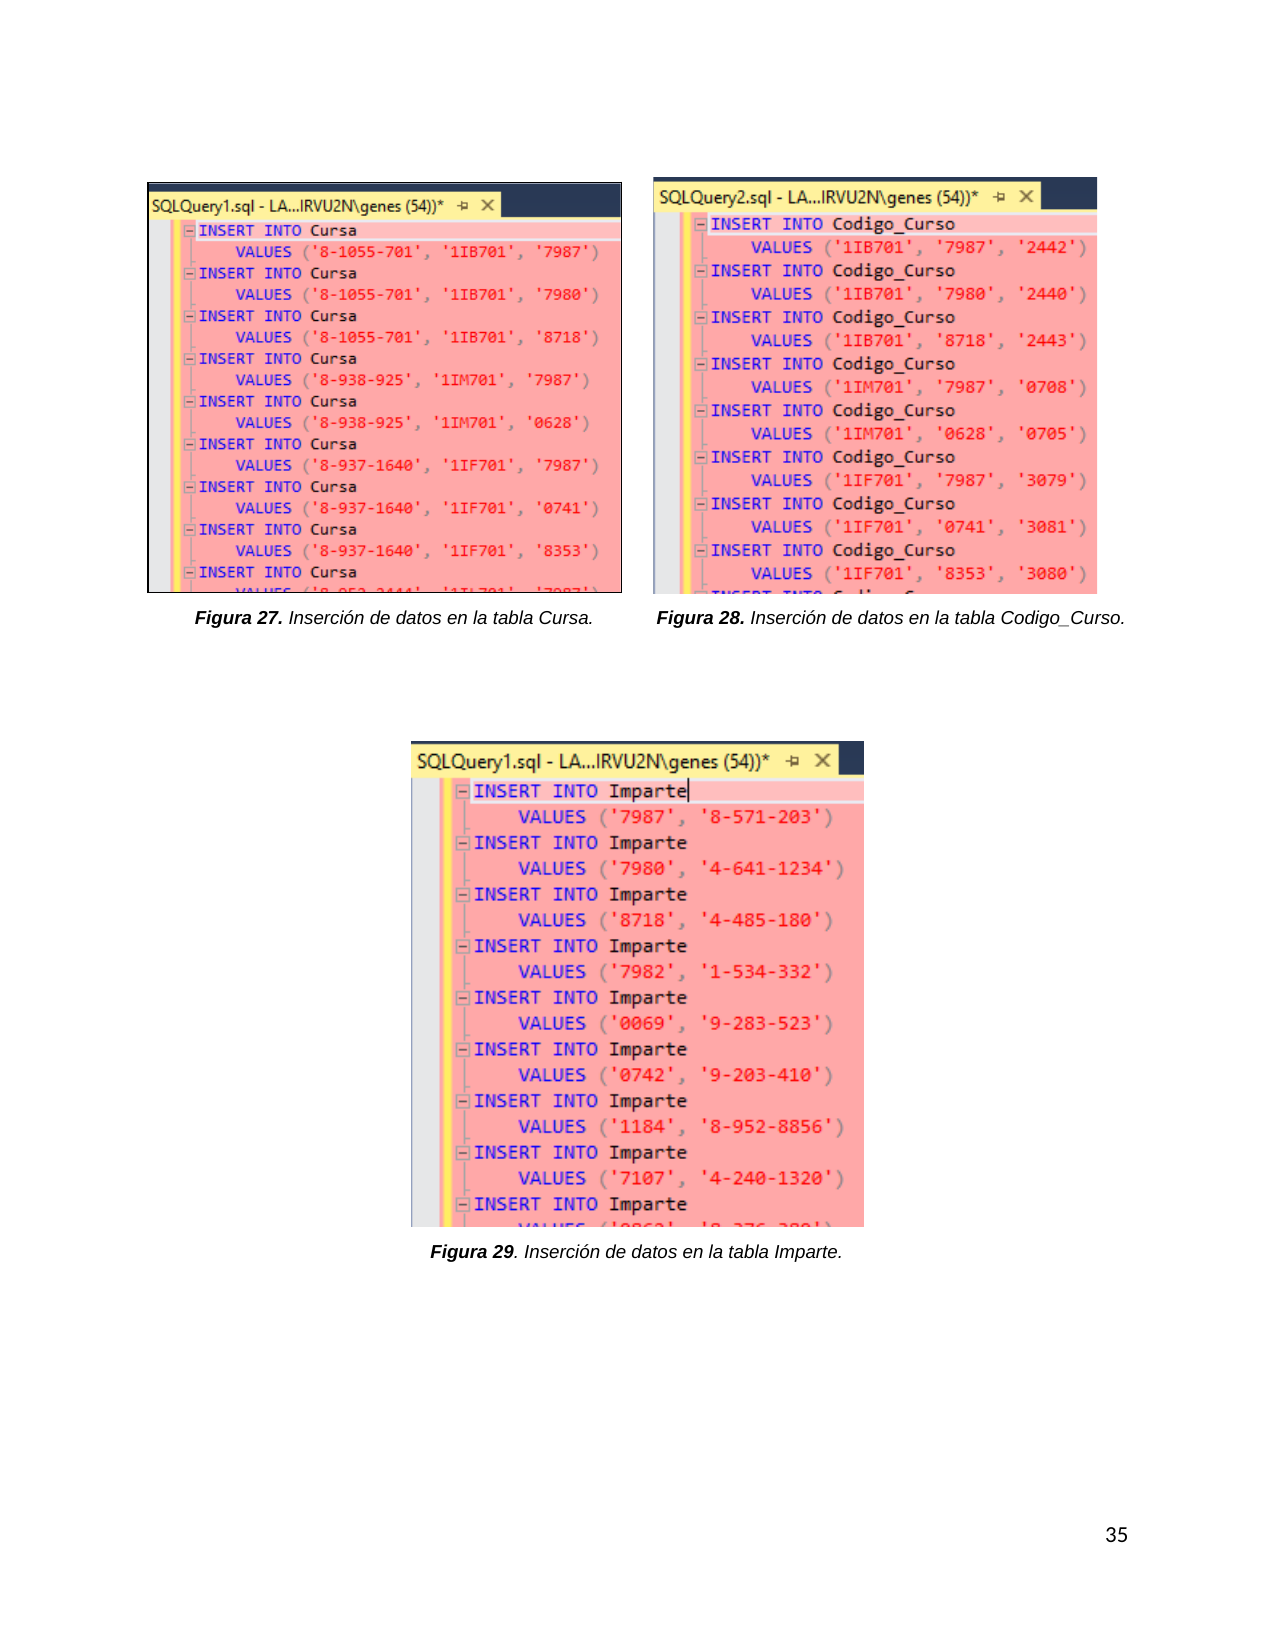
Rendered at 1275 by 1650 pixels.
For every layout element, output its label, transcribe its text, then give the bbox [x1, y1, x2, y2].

picture [149, 183, 621, 592]
text Figura 29. Inserción de datos en la tabla Imparte. [147, 1241, 1128, 1262]
picture [411, 741, 864, 1227]
text Figura 27. Inserción de datos en la tabla Cursa. Figura 28. Inserción de datos en la tabla Codigo_Curso. [147, 607, 1128, 629]
picture [653, 177, 1098, 594]
